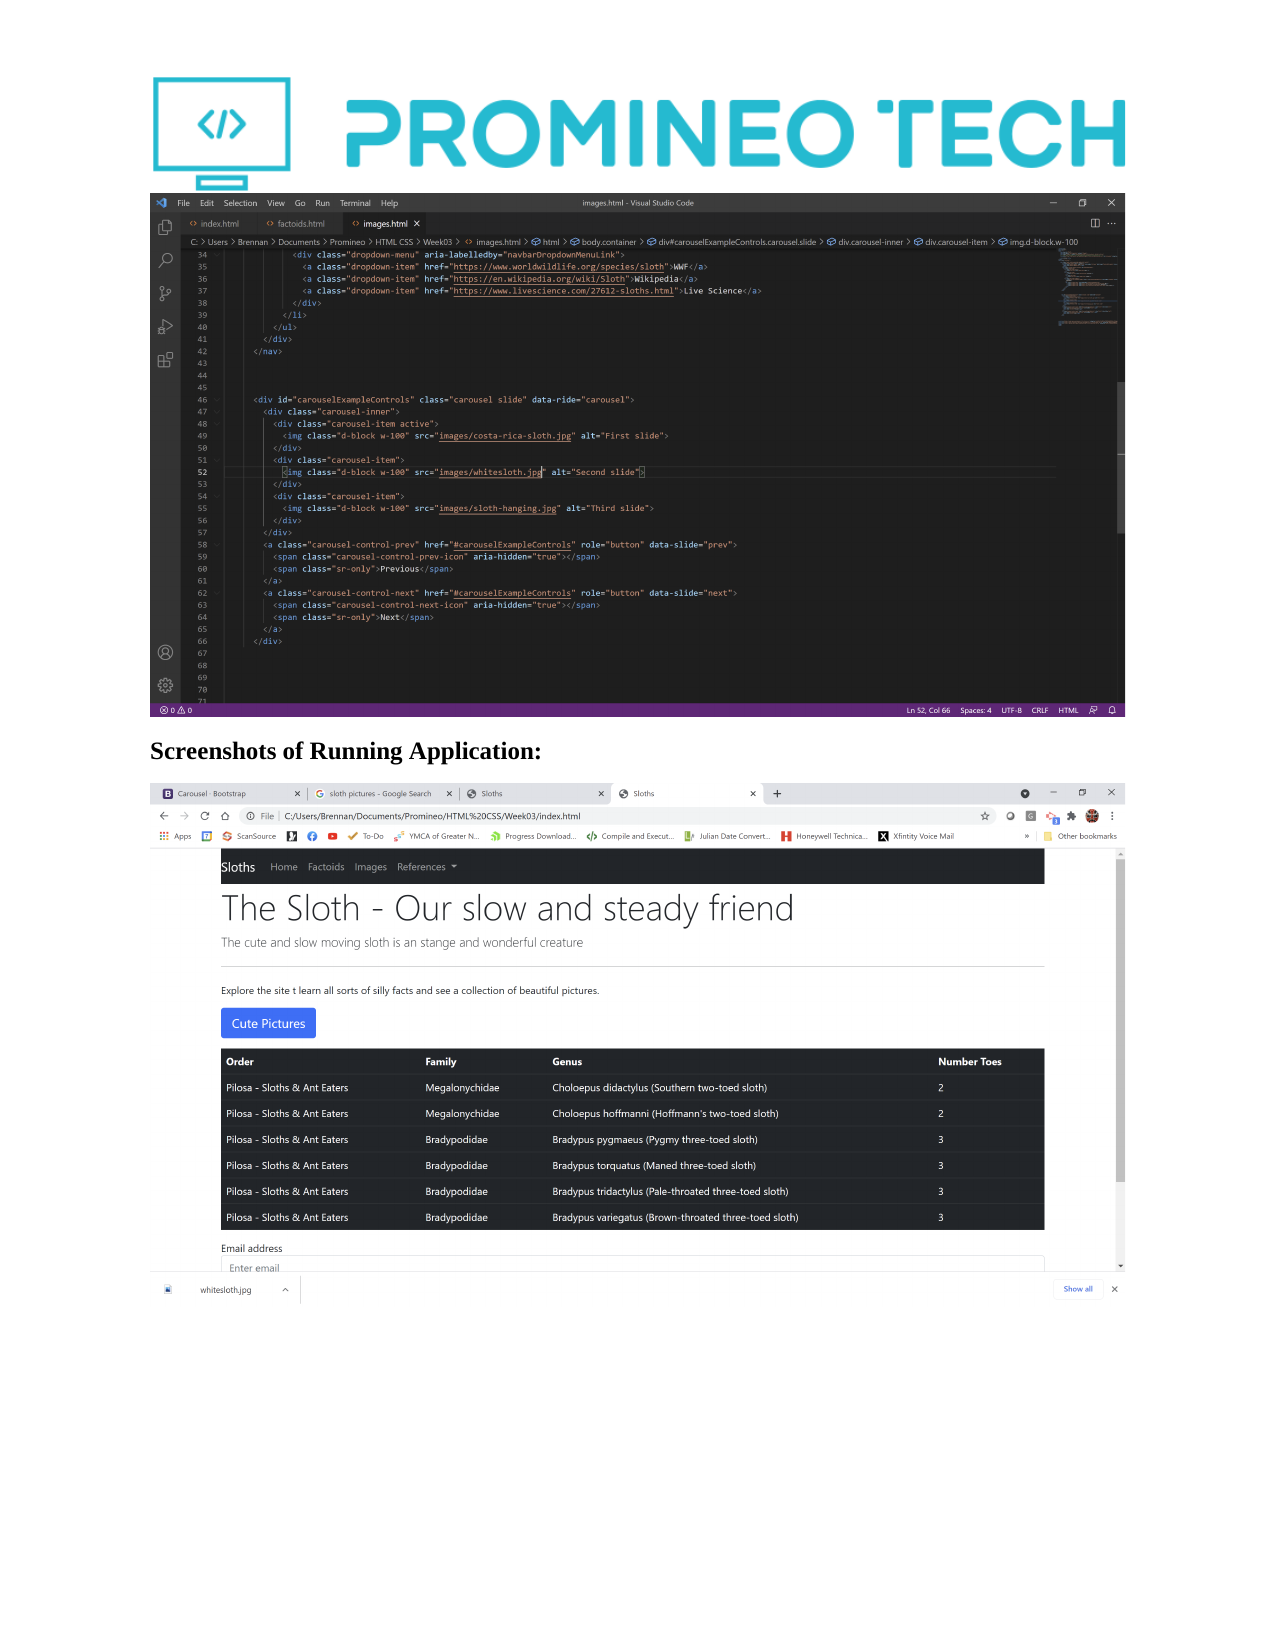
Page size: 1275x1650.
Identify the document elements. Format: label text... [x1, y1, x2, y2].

picture [150, 783, 1125, 1307]
picture [150, 75, 1125, 717]
text Screenshots of Running Application: [150, 736, 1125, 764]
